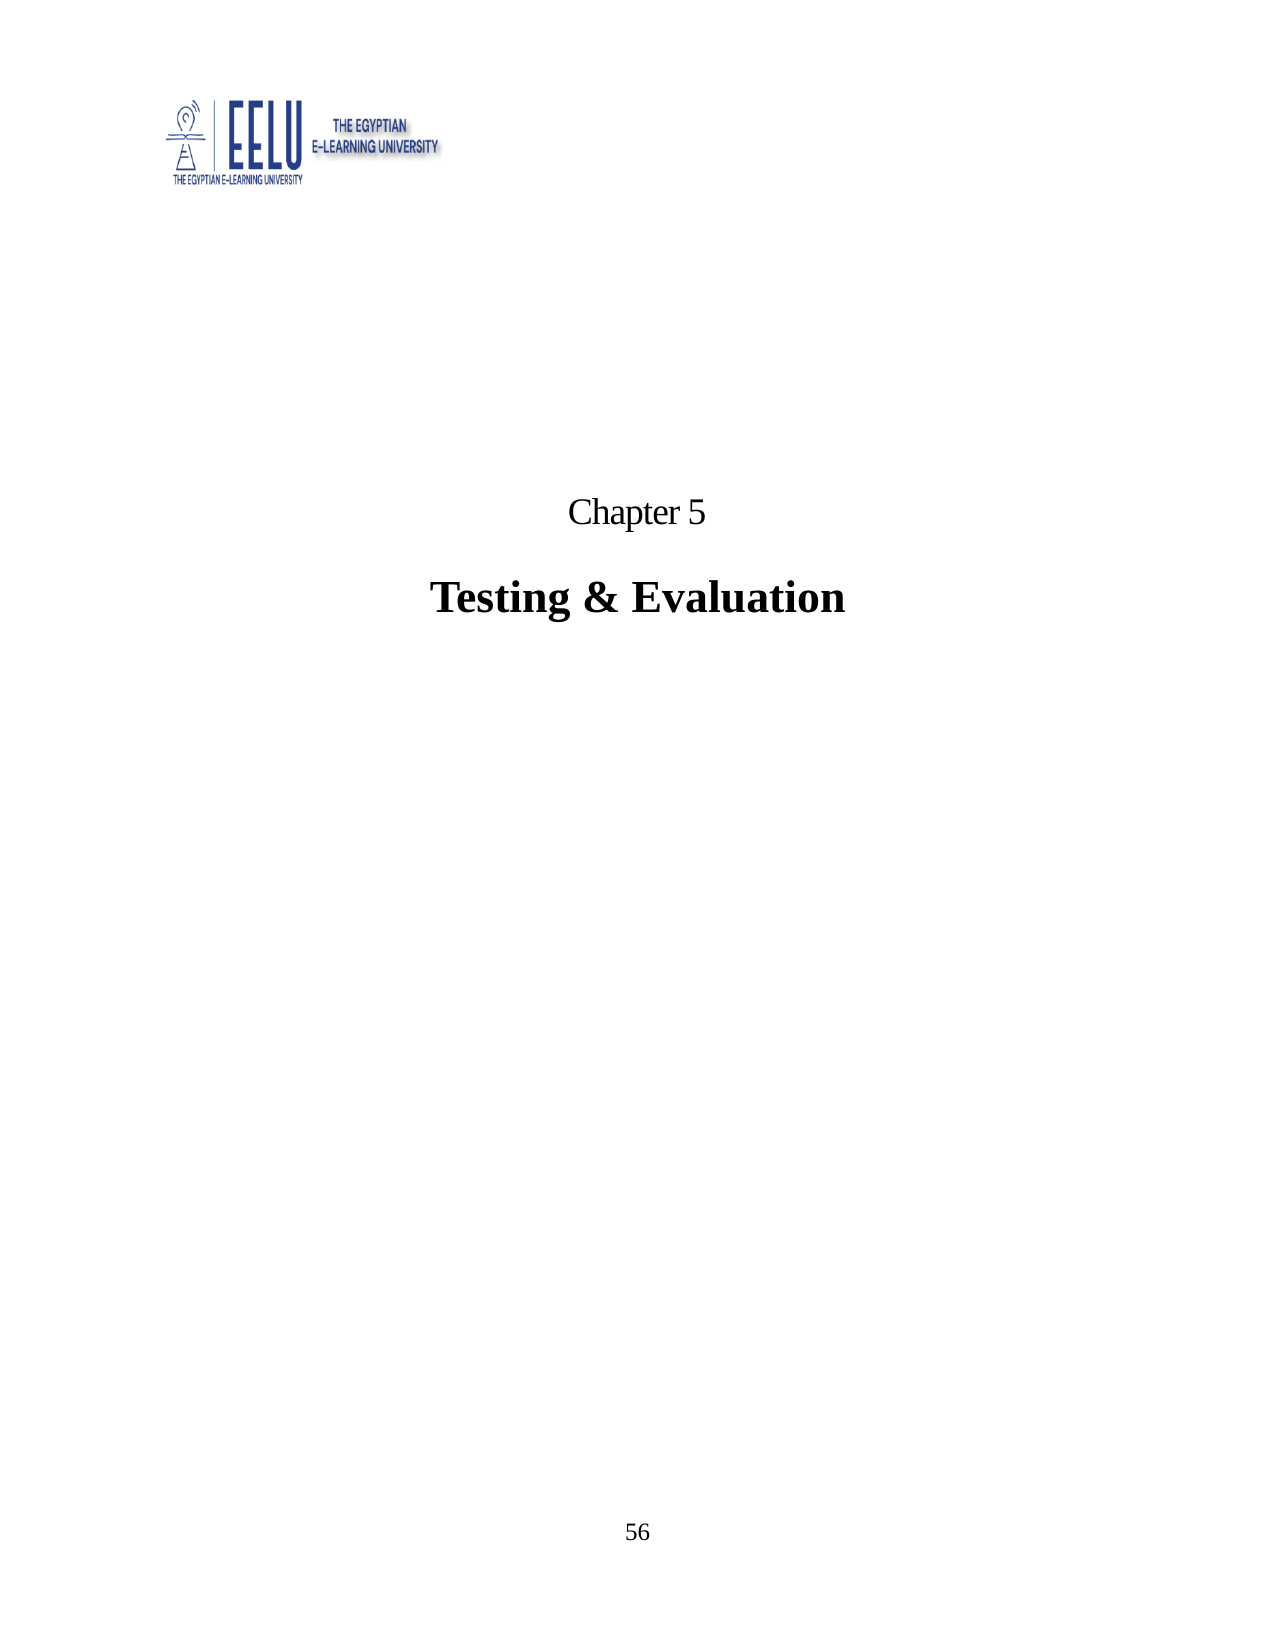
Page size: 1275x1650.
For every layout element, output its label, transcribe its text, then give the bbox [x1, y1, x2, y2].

title Chapter 5 [150, 489, 1125, 532]
title Testing & Evaluation [150, 570, 1125, 623]
picture [150, 75, 444, 188]
